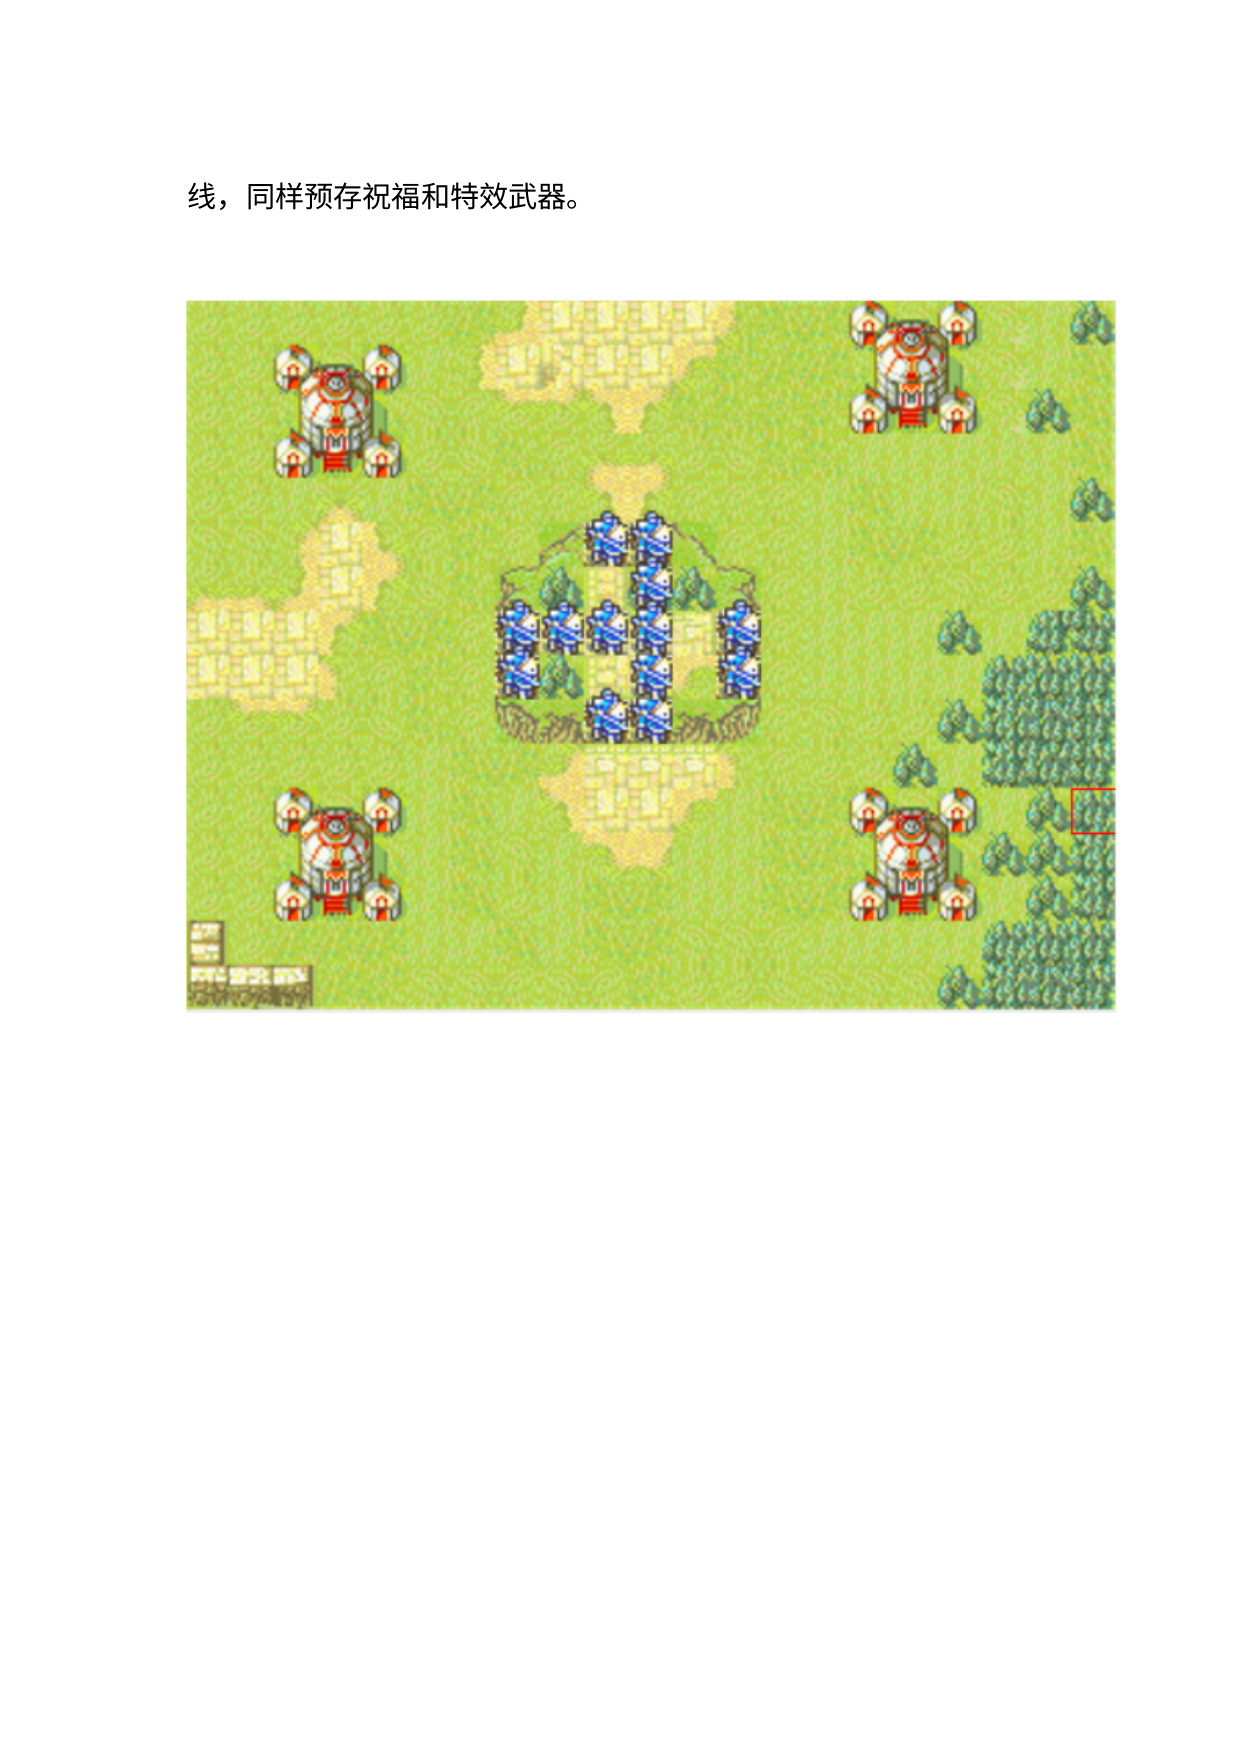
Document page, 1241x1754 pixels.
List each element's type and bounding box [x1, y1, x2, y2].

picture [186, 300, 1117, 1013]
text [187, 162, 1053, 227]
